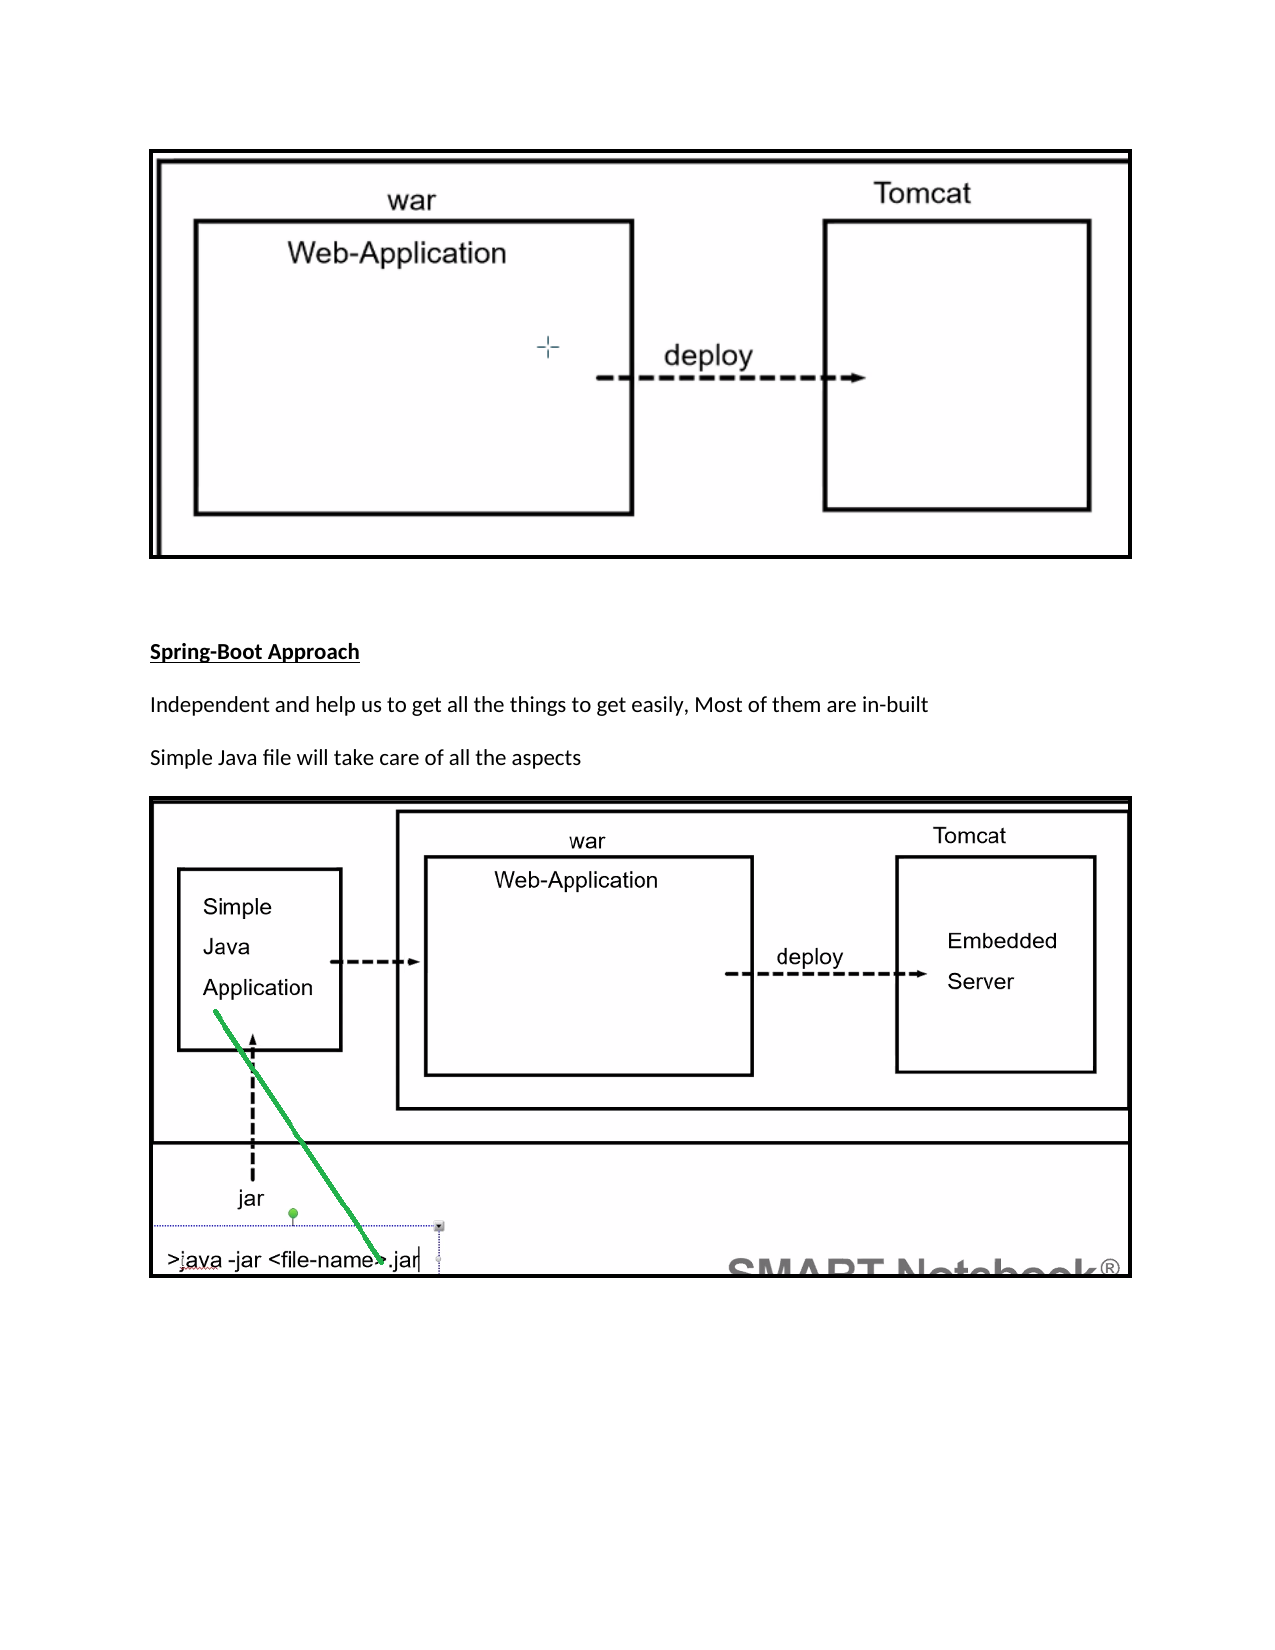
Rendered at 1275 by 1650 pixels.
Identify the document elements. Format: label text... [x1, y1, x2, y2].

picture [153, 153, 1128, 555]
text Spring-Boot Approach [150, 637, 1125, 666]
text Simple Java file will take care of all the aspects [150, 743, 1125, 772]
text Independent and help us to get all the things to get easily, Most of them are in-built [150, 691, 1125, 718]
picture [153, 800, 1128, 1274]
